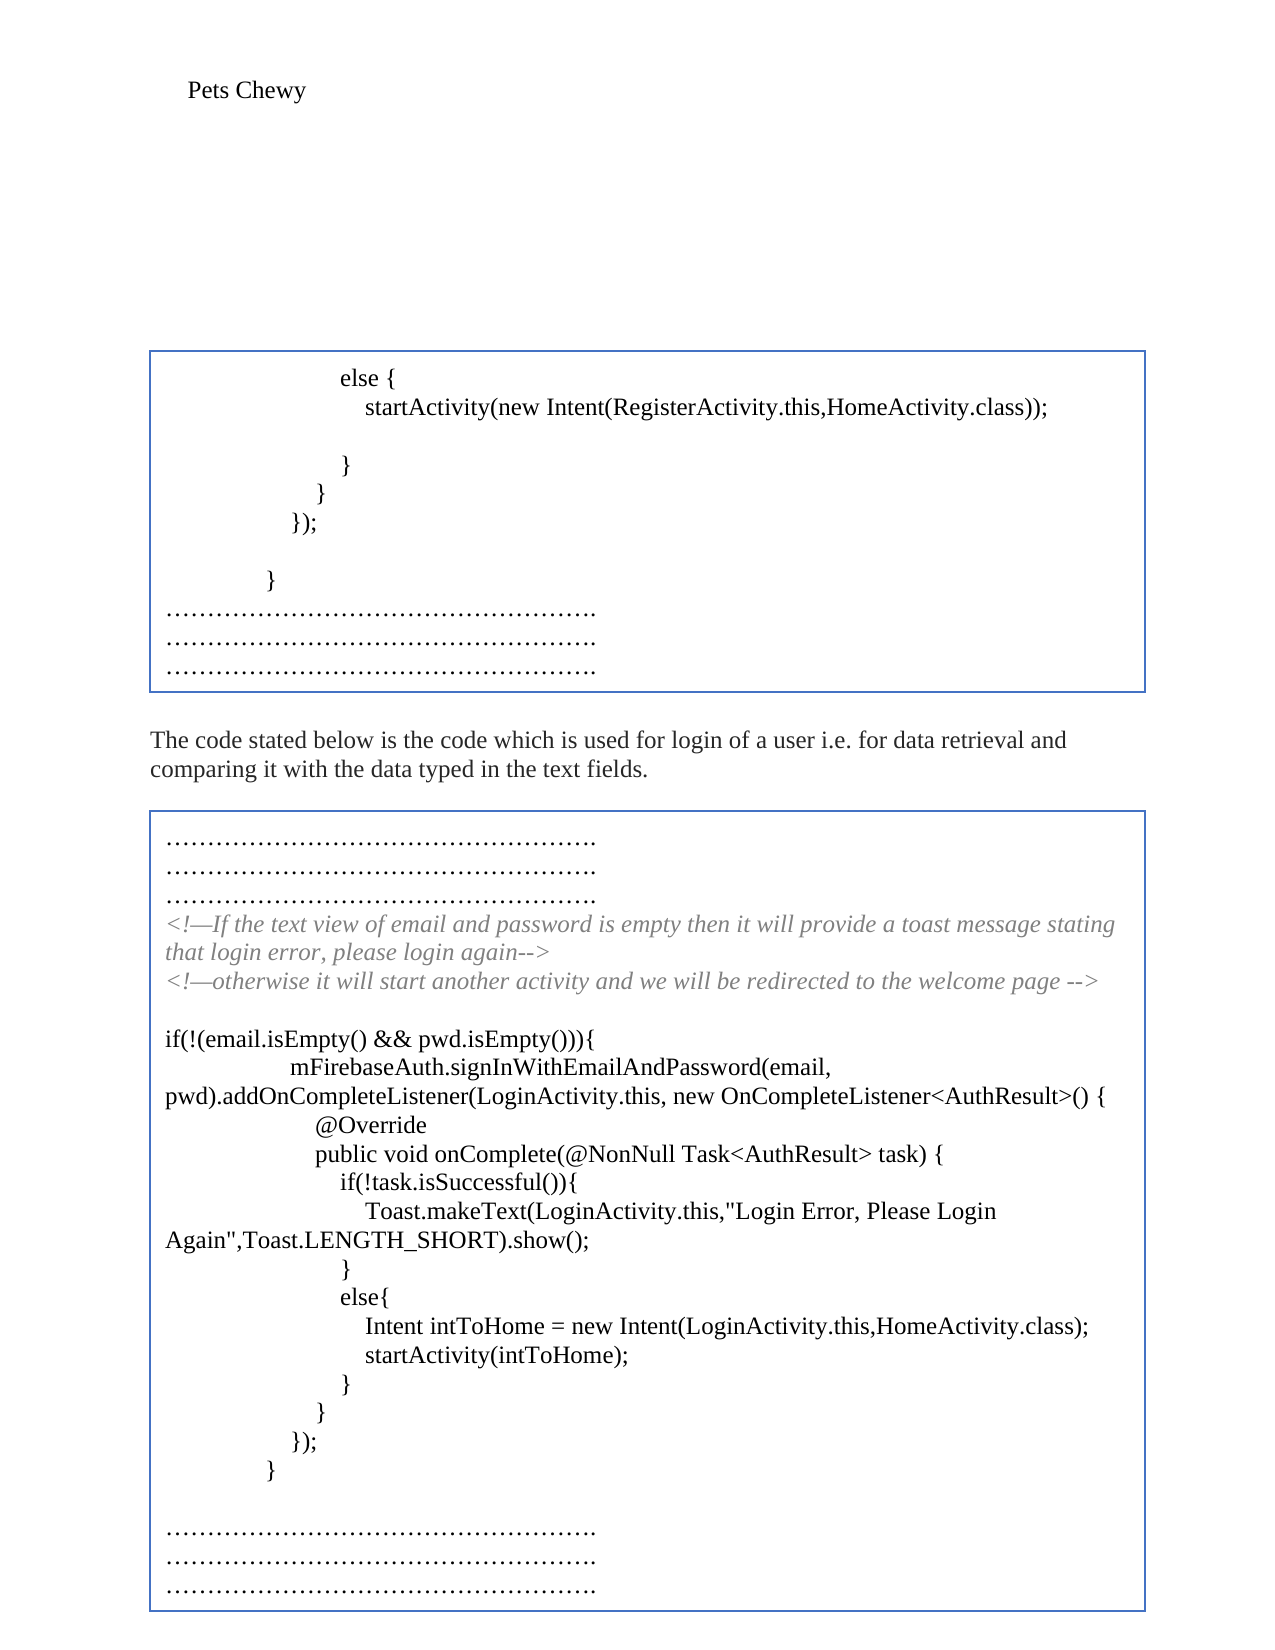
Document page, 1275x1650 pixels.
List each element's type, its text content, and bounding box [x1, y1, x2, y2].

text The code stated below is the code which is used for login of a user i.e. for data retrieval and comparing it with the data typed in the text fields. [150, 725, 1125, 782]
